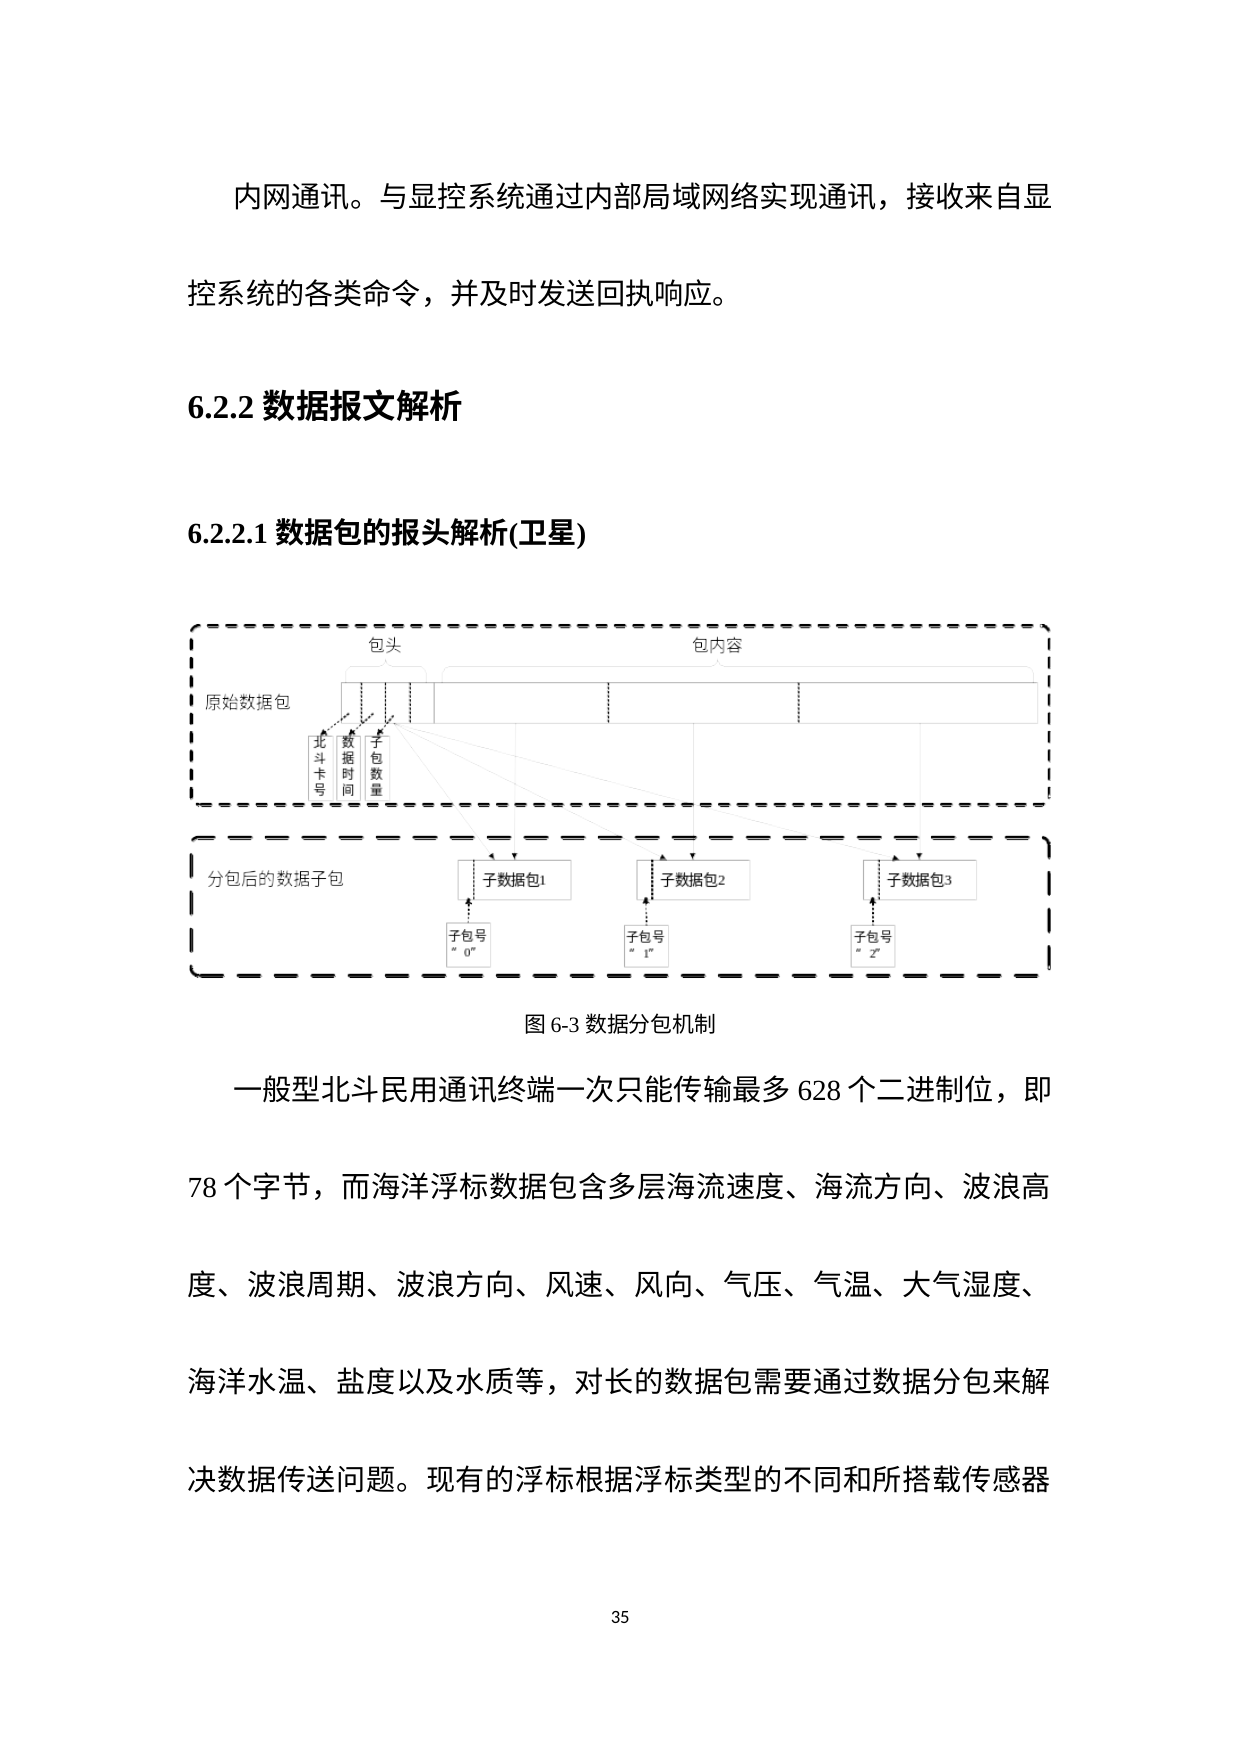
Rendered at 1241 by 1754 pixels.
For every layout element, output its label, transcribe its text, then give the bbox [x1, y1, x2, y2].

text 图6-3 数据分包机制 [187, 1006, 1053, 1039]
subtitle 6.2.2 数据报文解析 [187, 373, 1053, 438]
text 内网通讯。与显控系统通过内部局域网络实现通讯，接收来自显控系统的各类命令，并及时发送回执响应。 [187, 162, 1053, 324]
subtitle 6.2.2.1 数据包的报头解析(卫星) [187, 499, 1053, 564]
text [187, 1055, 1053, 1510]
